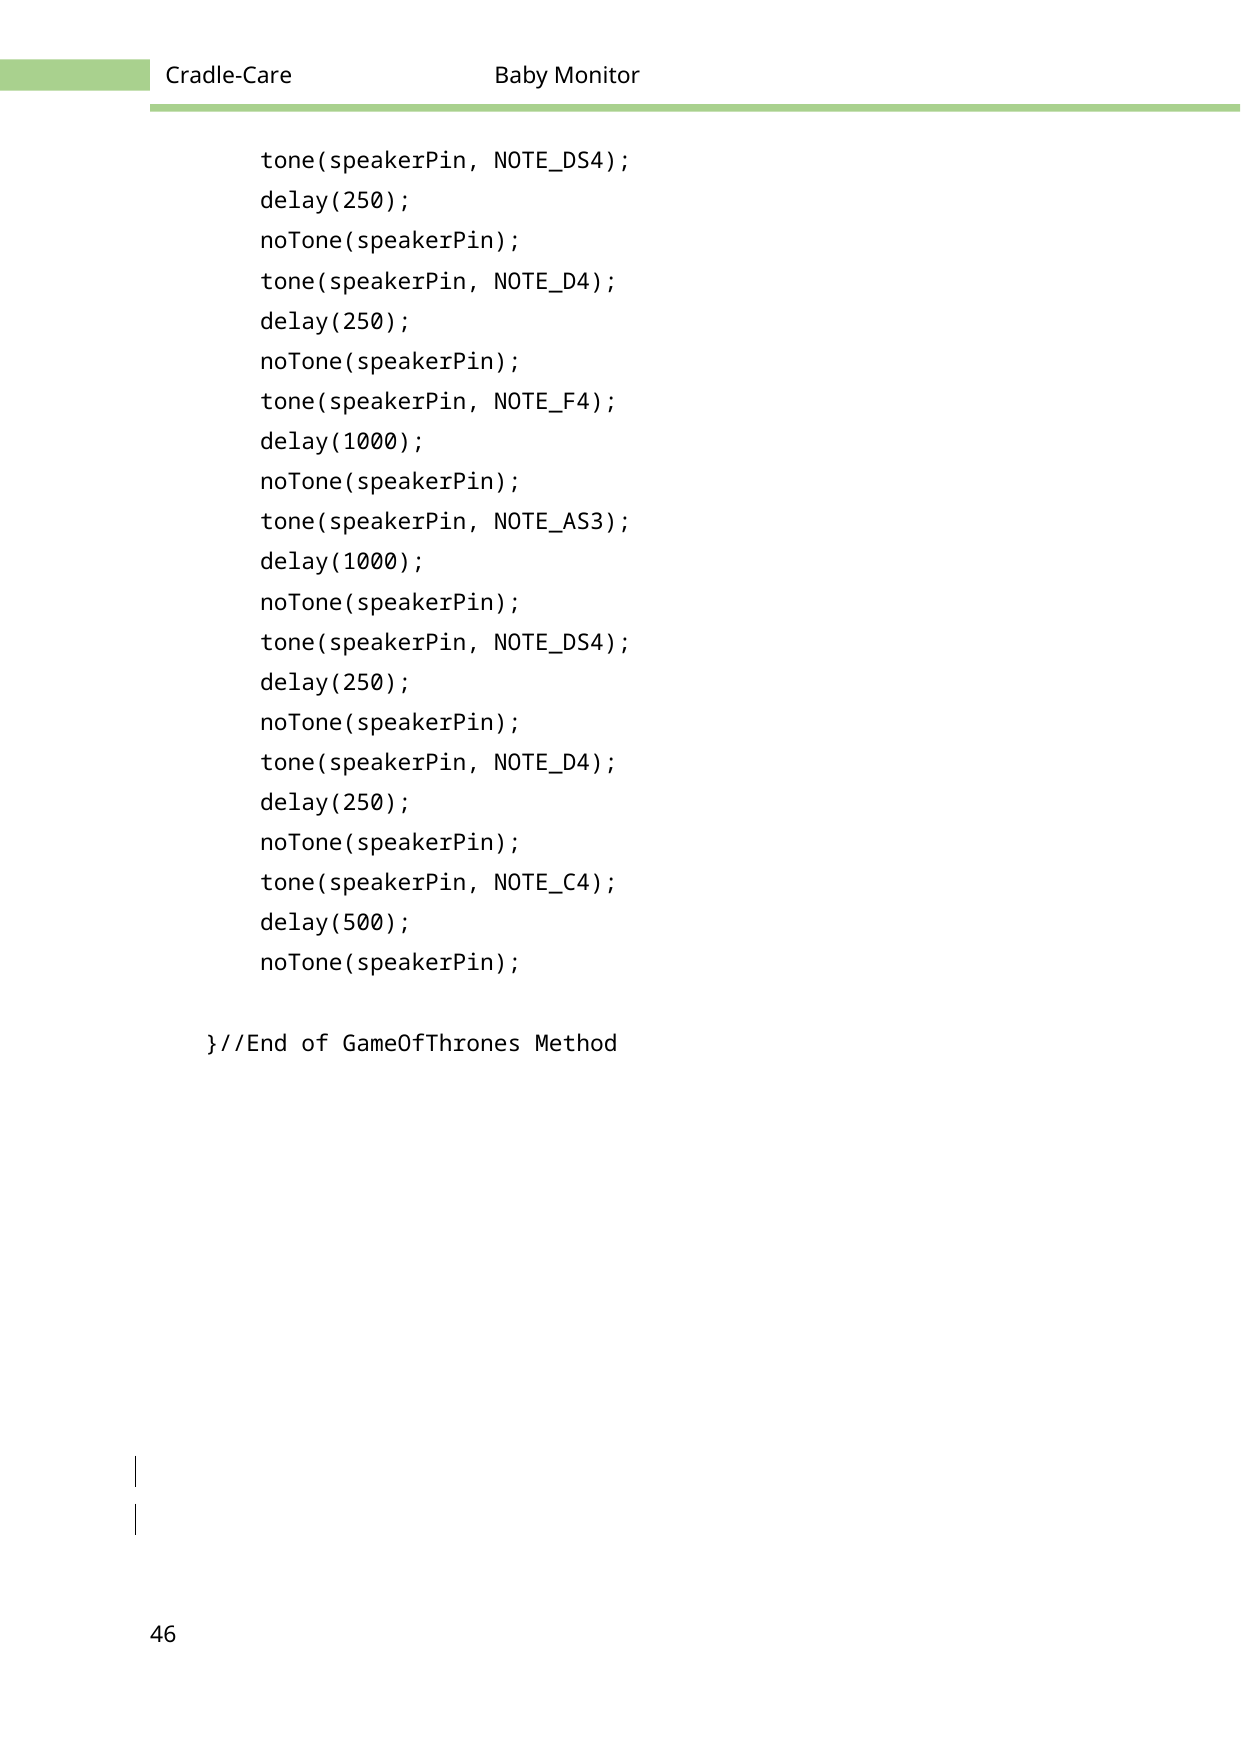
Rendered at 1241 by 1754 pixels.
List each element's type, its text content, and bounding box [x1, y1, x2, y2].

text tone(speakerPin, NOTE_D4); [150, 270, 1090, 294]
text delay(1000); [150, 431, 1090, 454]
text noTone(speakerPin); [150, 351, 1090, 374]
text delay(250); [150, 310, 1090, 334]
text delay(250); [150, 792, 1090, 815]
text tone(speakerPin, NOTE_D4); [150, 752, 1090, 775]
text delay(250); [150, 190, 1090, 213]
text }//End of GameOfThrones Method [150, 1032, 1090, 1056]
text tone(speakerPin, NOTE_DS4); [150, 631, 1090, 655]
text tone(speakerPin, NOTE_F4); [150, 391, 1090, 414]
text delay(500); [150, 912, 1090, 935]
text noTone(speakerPin); [150, 591, 1090, 614]
text tone(speakerPin, NOTE_C4); [150, 872, 1090, 895]
text noTone(speakerPin); [150, 471, 1090, 494]
text noTone(speakerPin); [150, 952, 1090, 976]
text tone(speakerPin, NOTE_AS3); [150, 511, 1090, 534]
text noTone(speakerPin); [150, 711, 1090, 735]
text noTone(speakerPin); [150, 832, 1090, 855]
text tone(speakerPin, NOTE_DS4); [150, 150, 1090, 173]
text noTone(speakerPin); [150, 230, 1090, 254]
text delay(250); [150, 671, 1090, 695]
text delay(1000); [150, 551, 1090, 574]
